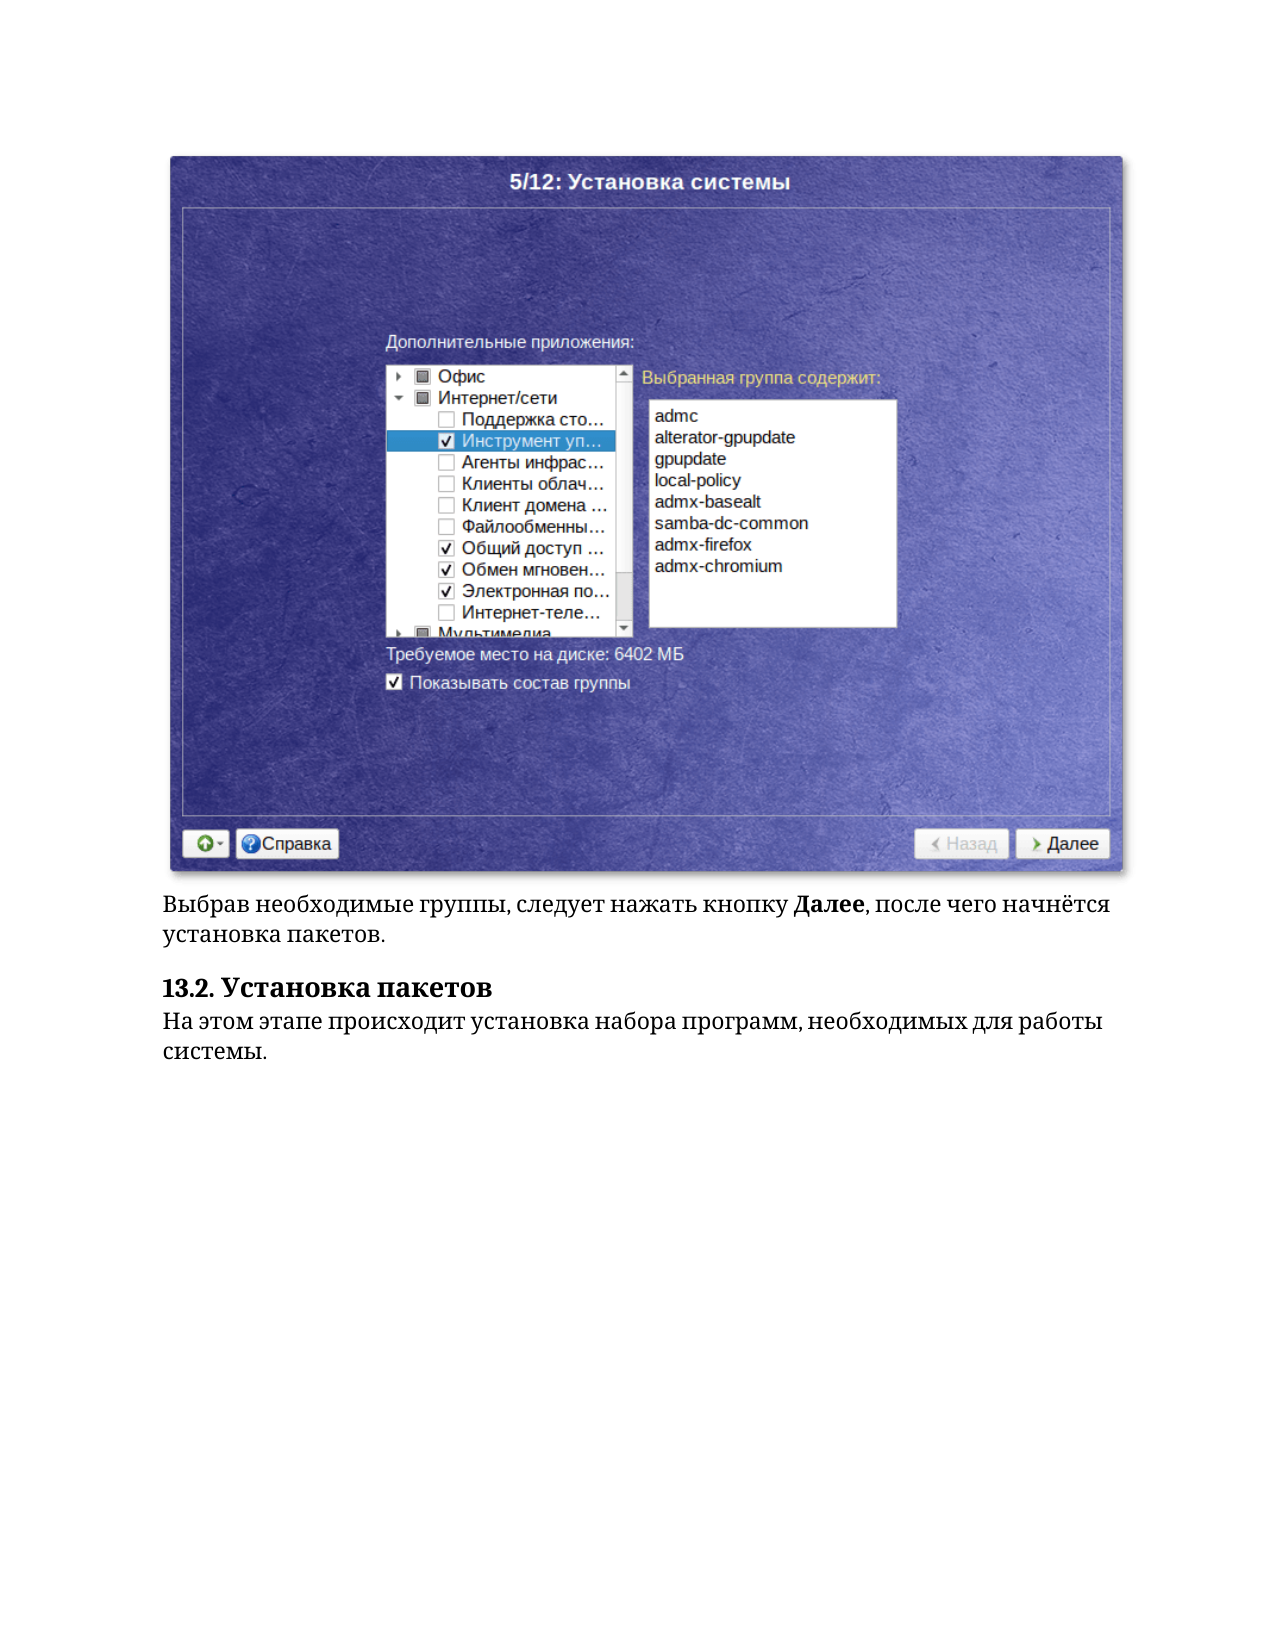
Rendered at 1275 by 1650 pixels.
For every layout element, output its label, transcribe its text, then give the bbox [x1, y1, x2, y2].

subtitle ⁠13.2. Установка пакетов [162, 973, 1125, 1004]
text Выбрав необходимые группы, следует нажать кнопку Далее, после чего начнётся установка пакетов. [162, 892, 1125, 948]
text На этом этапе происходит установка набора программ, необходимых для работы системы. [162, 1009, 1125, 1065]
picture [162, 150, 1138, 888]
